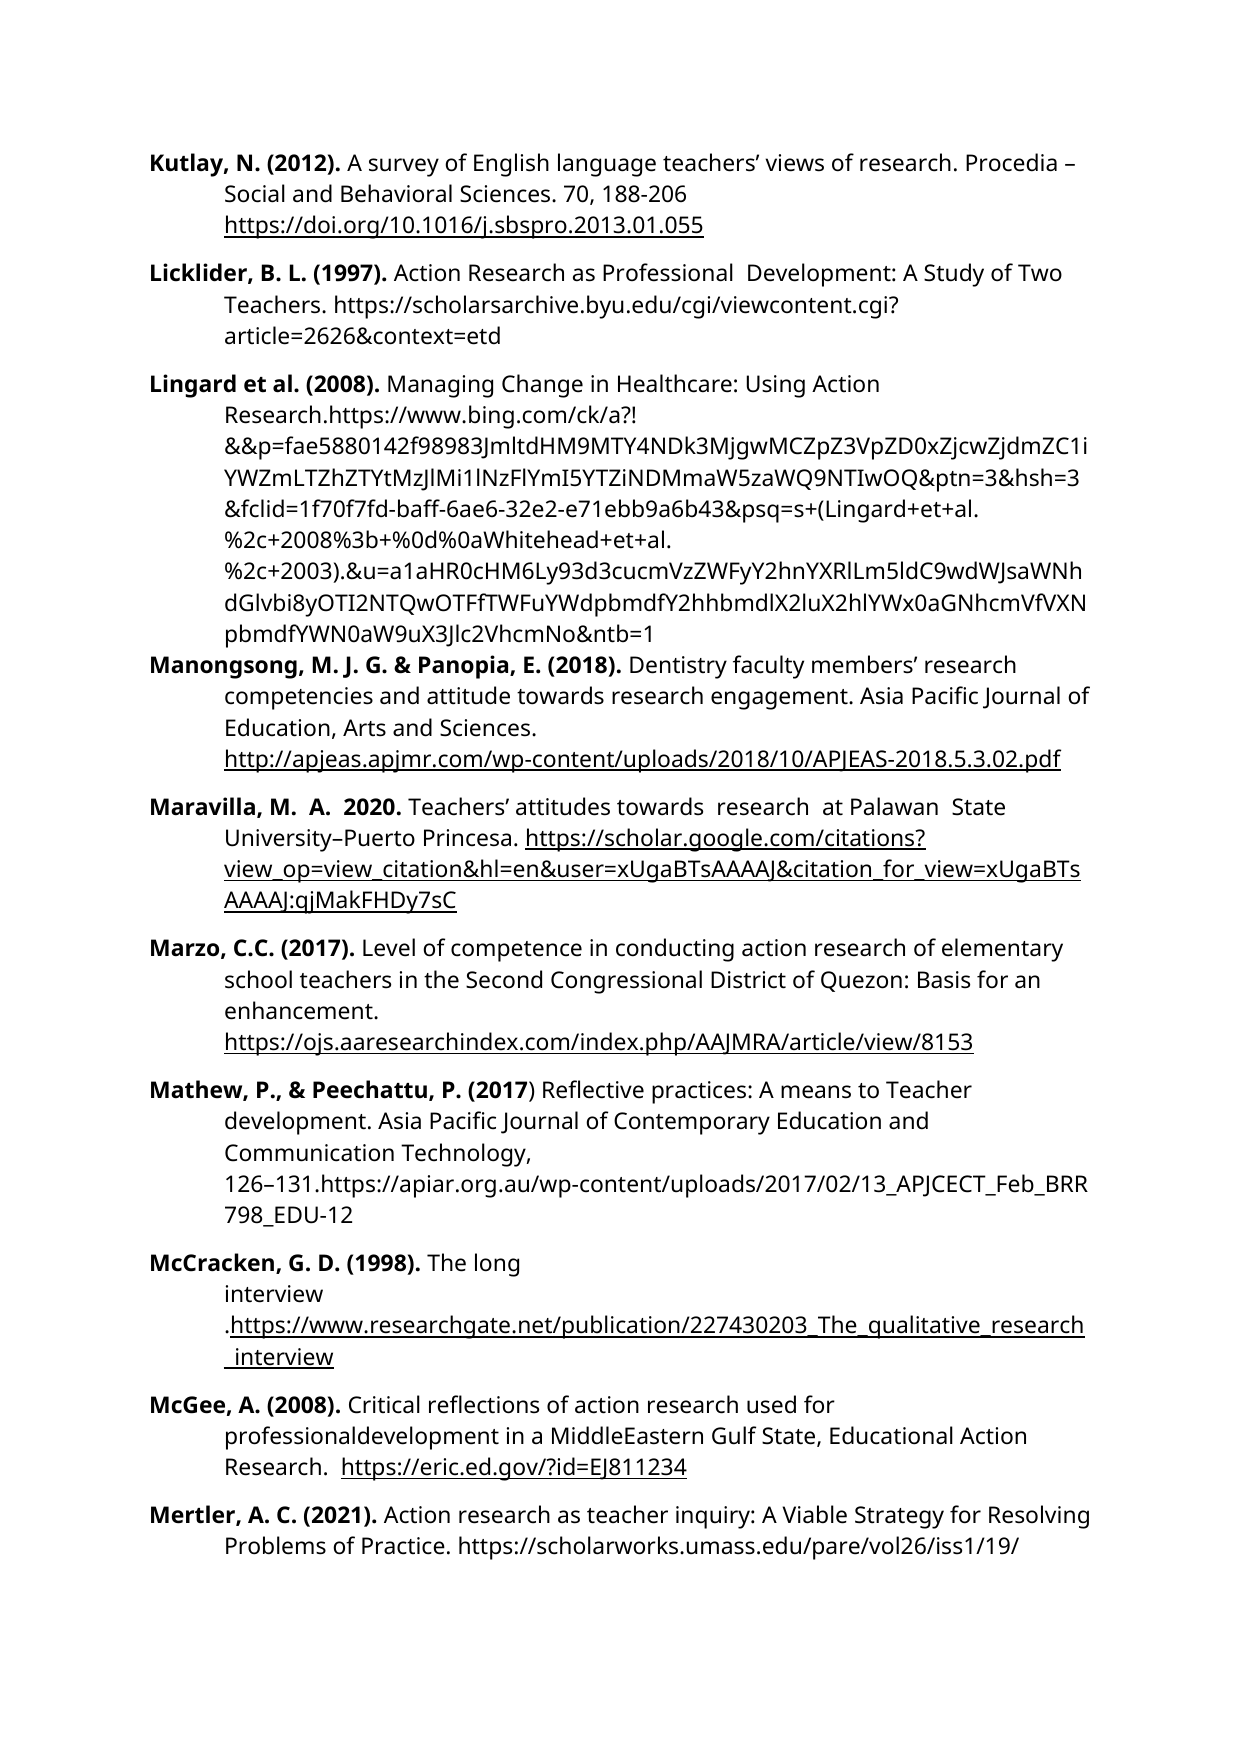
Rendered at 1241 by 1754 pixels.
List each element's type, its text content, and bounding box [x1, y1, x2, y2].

text Mertler, A. C. (2021). Action research as teacher inquiry: A Viable Strategy for Resolving Problems of Practice. https://scholarworks.umass.edu/pare/vol26/iss1/19/ [149, 1499, 1093, 1562]
text Maravilla, M. A. 2020. Teachers’ attitudes towards research at Palawan State University–Puerto Princesa. https://scholar.google.com/citations?view_op=view_citation&hl=en&user=xUgaBTsAAAAJ&citation_for_view=xUgaBTsAAAAJ:qjMakFHDy7sC [149, 791, 1093, 916]
text McGee, A. (2008). Critical reflections of action research used for professionaldevelopment in a MiddleEastern Gulf State, Educational Action Research. https://eric.ed.gov/?id=EJ811234 [149, 1389, 1093, 1482]
text Kutlay, N. (2012). A survey of English language teachers’ views of research. Procedia – Social and Behavioral Sciences. 70, 188-206 https://doi.org/10.1016/j.sbspro.2013.01.055 [149, 147, 1093, 241]
text Manongsong, M. J. G. & Panopia, E. (2018). Dentistry faculty members’ research competencies and attitude towards research engagement. Asia Pacific Journal of Education, Arts and Sciences. http://apjeas.apjmr.com/wp-content/uploads/2018/10/APJEAS-2018.5.3.02.pdf [149, 649, 1093, 774]
text Lingard et al. (2008). Managing Change in Healthcare: Using Action Research.https://www.bing.com/ck/a?!&&p=fae5880142f98983JmltdHM9MTY4NDk3MjgwMCZpZ3VpZD0xZjcwZjdmZC1iYWZmLTZhZTYtMzJlMi1lNzFlYmI5YTZiNDMmaW5zaWQ9NTIwOQ&ptn=3&hsh=3&fclid=1f70f7fd-baff-6ae6-32e2-e71ebb9a6b43&psq=s+(Lingard+et+al.%2c+2008%3b+%0d%0aWhitehead+et+al.%2c+2003).&u=a1aHR0cHM6Ly93d3cucmVzZWFyY2hnYXRlLm5ldC9wdWJsaWNhdGlvbi8yOTI2NTQwOTFfTWFuYWdpbmdfY2hhbmdlX2luX2hlYWx0aGNhcmVfVXNpbmdfYWN0aW9uX3Jlc2VhcmNo&ntb=1 [149, 368, 1093, 649]
text Licklider, B. L. (1997). Action Research as Professional Development: A Study of Two Teachers. https://scholarsarchive.byu.edu/cgi/viewcontent.cgi?article=2626&context=etd [149, 257, 1093, 351]
text Marzo, C.C. (2017). Level of competence in conducting action research of elementary school teachers in the Second Congressional District of Quezon: Basis for an enhancement. https://ojs.aaresearchindex.com/index.php/AAJMRA/article/view/8153 [149, 932, 1093, 1057]
text McCracken, G. D. (1998). The long interview.https://www.researchgate.net/publication/227430203_The_qualitative_research_interview [149, 1247, 1093, 1372]
text Mathew, P., & Peechattu, P. (2017) Reflective practices: A means to Teacher development. Asia Pacific Journal of Contemporary Education and Communication Technology, 126–131.https://apiar.org.au/wp-content/uploads/2017/02/13_APJCECT_Feb_BRR798_EDU-12 [149, 1074, 1093, 1230]
